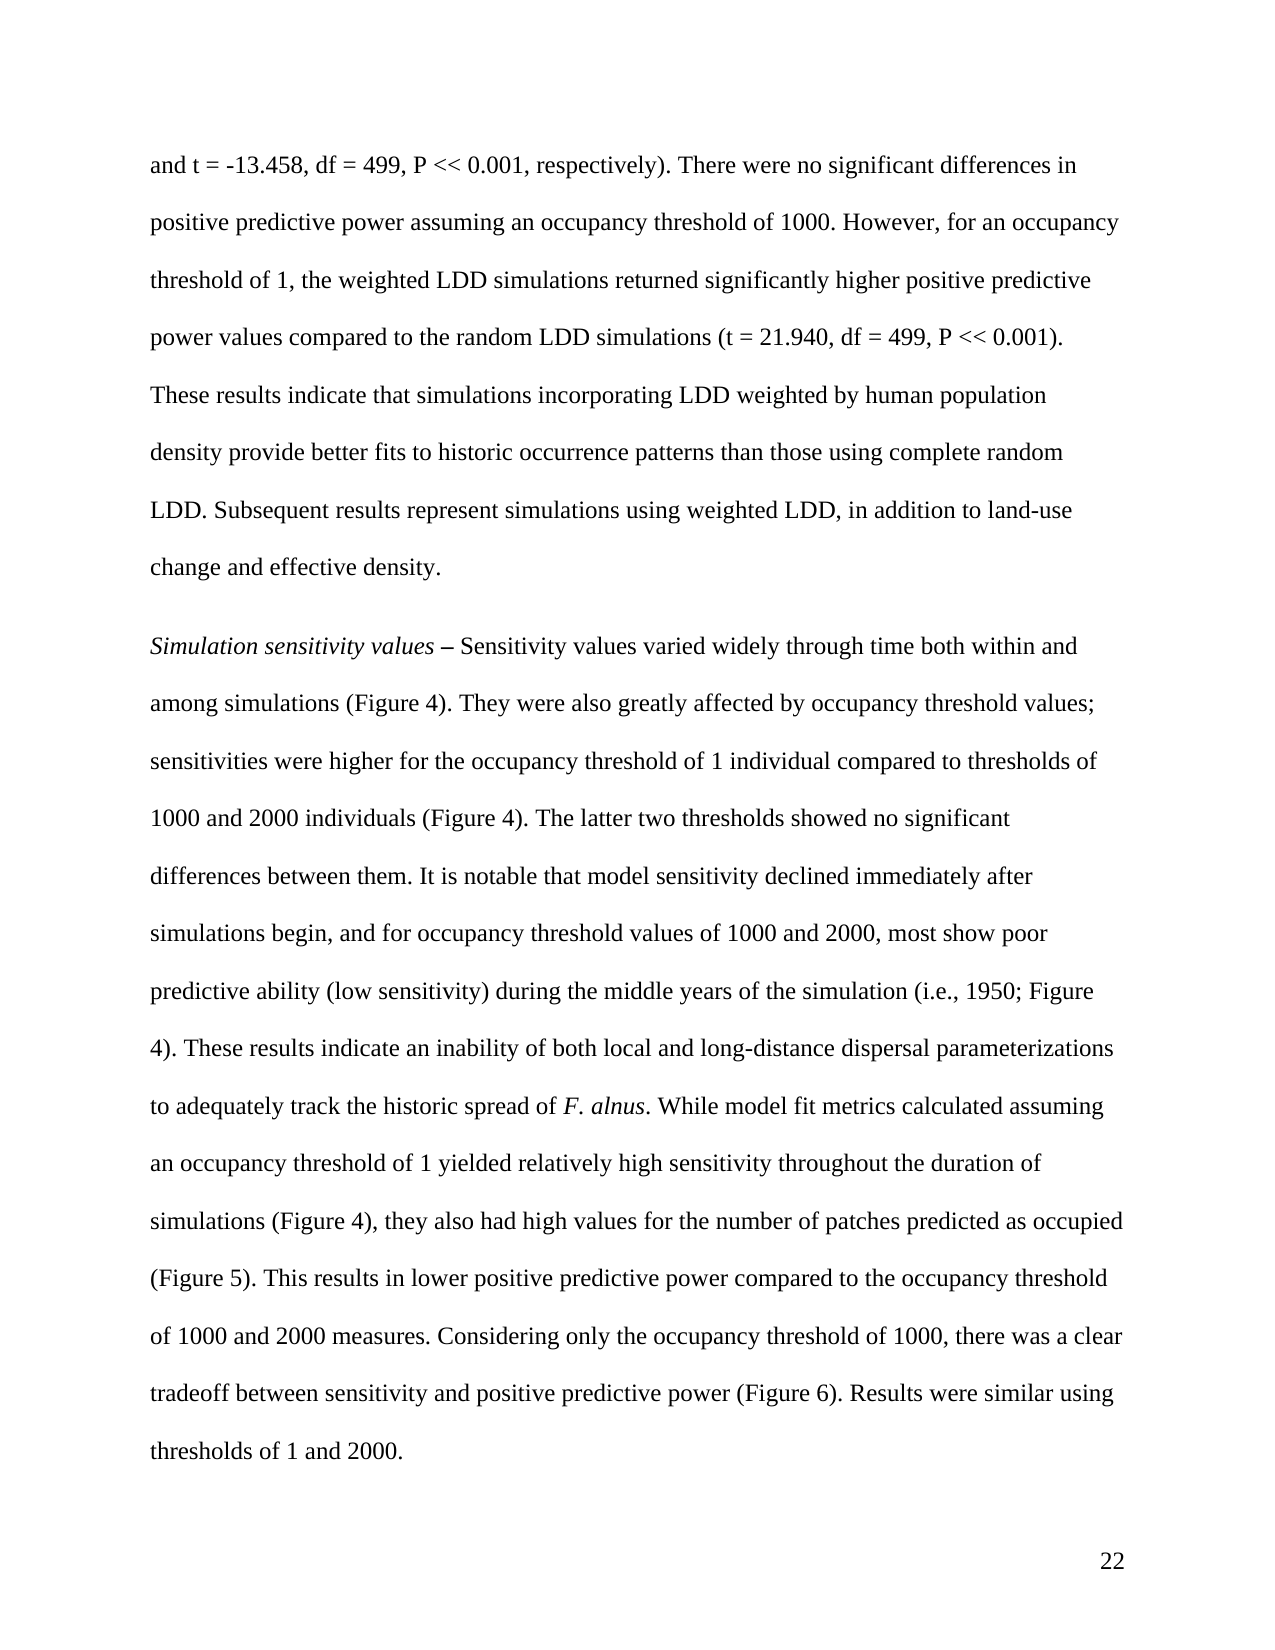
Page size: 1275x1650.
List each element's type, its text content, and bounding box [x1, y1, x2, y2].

text Simulation sensitivity values – Sensitivity values varied widely through time both within and among simulations (Figure 4). They were also greatly affected by occupancy threshold values; sensitivities were higher for the occupancy threshold of 1 individual compared to thresholds of 1000 and 2000 individuals (Figure 4). The latter two thresholds showed no significant differences between them. It is notable that model sensitivity declined immediately after simulations begin, and for occupancy threshold values of 1000 and 2000, most show poor predictive ability (low sensitivity) during the middle years of the simulation (i.e., 1950; Figure 4). These results indicate an inability of both local and long-distance dispersal parameterizations to adequately track the historic spread of F. alnus. While model fit metrics calculated assuming an occupancy threshold of 1 yielded relatively high sensitivity throughout the duration of simulations (Figure 4), they also had high values for the number of patches predicted as occupied (Figure 5). This results in lower positive predictive power compared to the occupancy threshold of 1000 and 2000 measures. Considering only the occupancy threshold of 1000, there was a clear tradeoff between sensitivity and positive predictive power (Figure 6). Results were similar using thresholds of 1 and 2000. [150, 631, 1125, 1464]
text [150, 150, 1125, 581]
